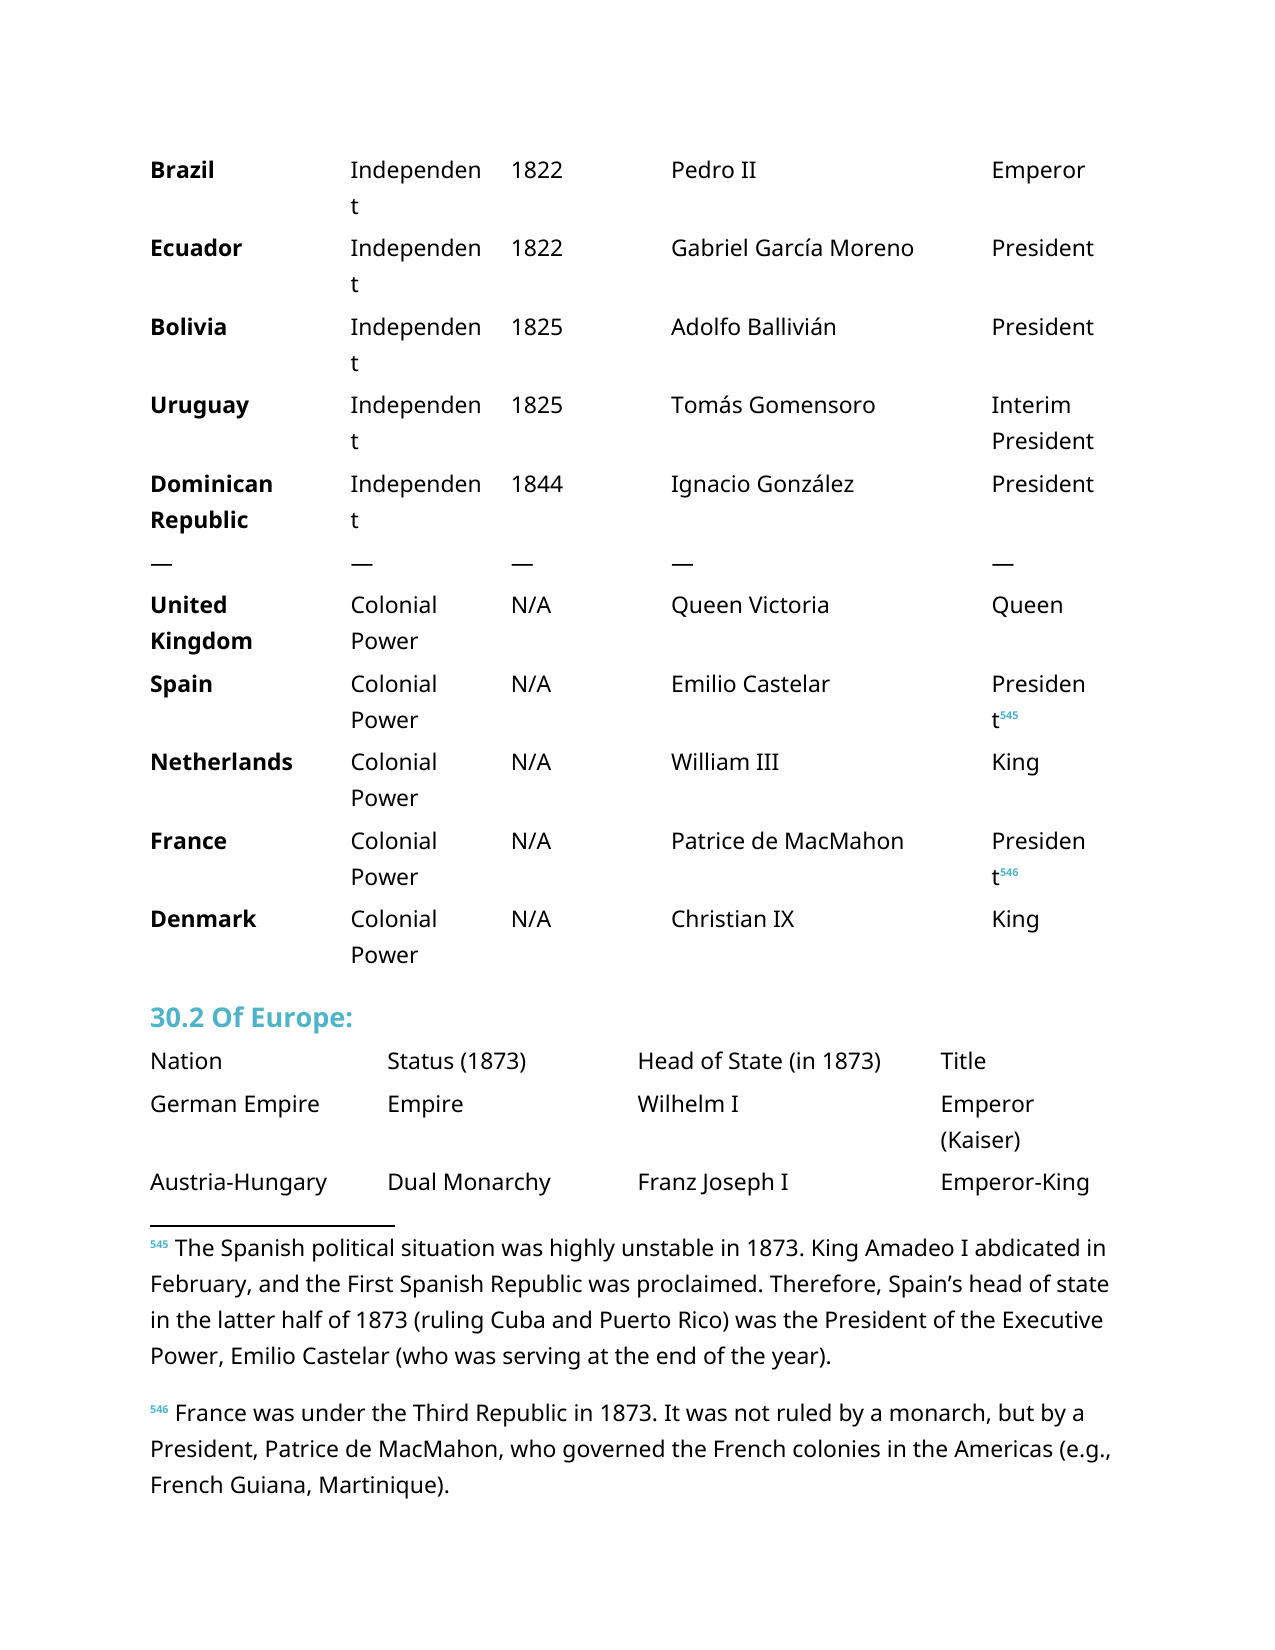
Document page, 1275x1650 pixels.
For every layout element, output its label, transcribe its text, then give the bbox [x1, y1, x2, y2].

table_cell Ecuador [139, 229, 339, 307]
table_cell Tomás Gomensoro [660, 386, 980, 464]
table_cell Independent [339, 464, 499, 543]
table_header Title [929, 1041, 1114, 1084]
table_cell Queen [980, 585, 1114, 664]
table_cell — [660, 543, 980, 585]
table_cell Adolfo Ballivián [660, 307, 980, 386]
table_cell — [339, 543, 499, 585]
table_cell Spain [139, 664, 339, 742]
table_cell Emperor [980, 150, 1114, 228]
table_cell Colonial Power [339, 664, 499, 742]
table_cell Queen Victoria [660, 585, 980, 664]
table_cell Colonial Power [339, 821, 499, 899]
table_cell Colonial Power [339, 585, 499, 664]
table_cell President [980, 821, 1114, 899]
table_cell 1822 [499, 150, 659, 228]
table_cell Empire [376, 1084, 626, 1162]
table_cell Netherlands [139, 743, 339, 821]
table_cell Denmark [139, 900, 339, 978]
table_cell Wilhelm I [626, 1084, 929, 1162]
table_cell Emilio Castelar [660, 664, 980, 742]
table_cell President [980, 664, 1114, 742]
table_cell N/A [499, 743, 659, 821]
table_cell Ignacio González [660, 464, 980, 543]
table_cell Independent [339, 386, 499, 464]
table_cell Dual Monarchy [376, 1163, 626, 1205]
table_cell Colonial Power [339, 900, 499, 978]
table_cell Emperor (Kaiser) [929, 1084, 1114, 1162]
table_cell N/A [499, 585, 659, 664]
table_cell President [980, 464, 1114, 543]
table_cell — [139, 543, 339, 585]
table_cell Brazil [139, 150, 339, 228]
table_cell Patrice de MacMahon [660, 821, 980, 899]
table_cell Emperor-King [929, 1163, 1114, 1205]
table_cell Austria-Hungary [139, 1163, 376, 1205]
table_cell King [980, 743, 1114, 821]
table_cell Franz Joseph I [626, 1163, 929, 1205]
table_cell King [980, 900, 1114, 978]
table_cell Independent [339, 150, 499, 228]
table_header Status (1873) [376, 1041, 626, 1084]
table_cell Christian IX [660, 900, 980, 978]
table_cell Pedro II [660, 150, 980, 228]
table_cell 1822 [499, 229, 659, 307]
subtitle 30.2 Of Europe: [150, 999, 1125, 1036]
table_cell Bolivia [139, 307, 339, 386]
table_cell N/A [499, 900, 659, 978]
table_cell Gabriel García Moreno [660, 229, 980, 307]
table_header Nation [139, 1041, 376, 1084]
table_cell N/A [499, 664, 659, 742]
table_cell Interim President [980, 386, 1114, 464]
table_cell German Empire [139, 1084, 376, 1162]
table_cell President [980, 307, 1114, 386]
table_cell — [980, 543, 1114, 585]
table_cell N/A [499, 821, 659, 899]
table_cell William III [660, 743, 980, 821]
table_header Head of State (in 1873) [626, 1041, 929, 1084]
table_cell United Kingdom [139, 585, 339, 664]
table_cell — [499, 543, 659, 585]
table_cell President [980, 229, 1114, 307]
table_cell Dominican Republic [139, 464, 339, 543]
table_cell 1844 [499, 464, 659, 543]
table_cell Independent [339, 229, 499, 307]
table_cell 1825 [499, 386, 659, 464]
table_cell Uruguay [139, 386, 339, 464]
table_cell France [139, 821, 339, 899]
table_cell Colonial Power [339, 743, 499, 821]
table_cell 1825 [499, 307, 659, 386]
table_cell Independent [339, 307, 499, 386]
